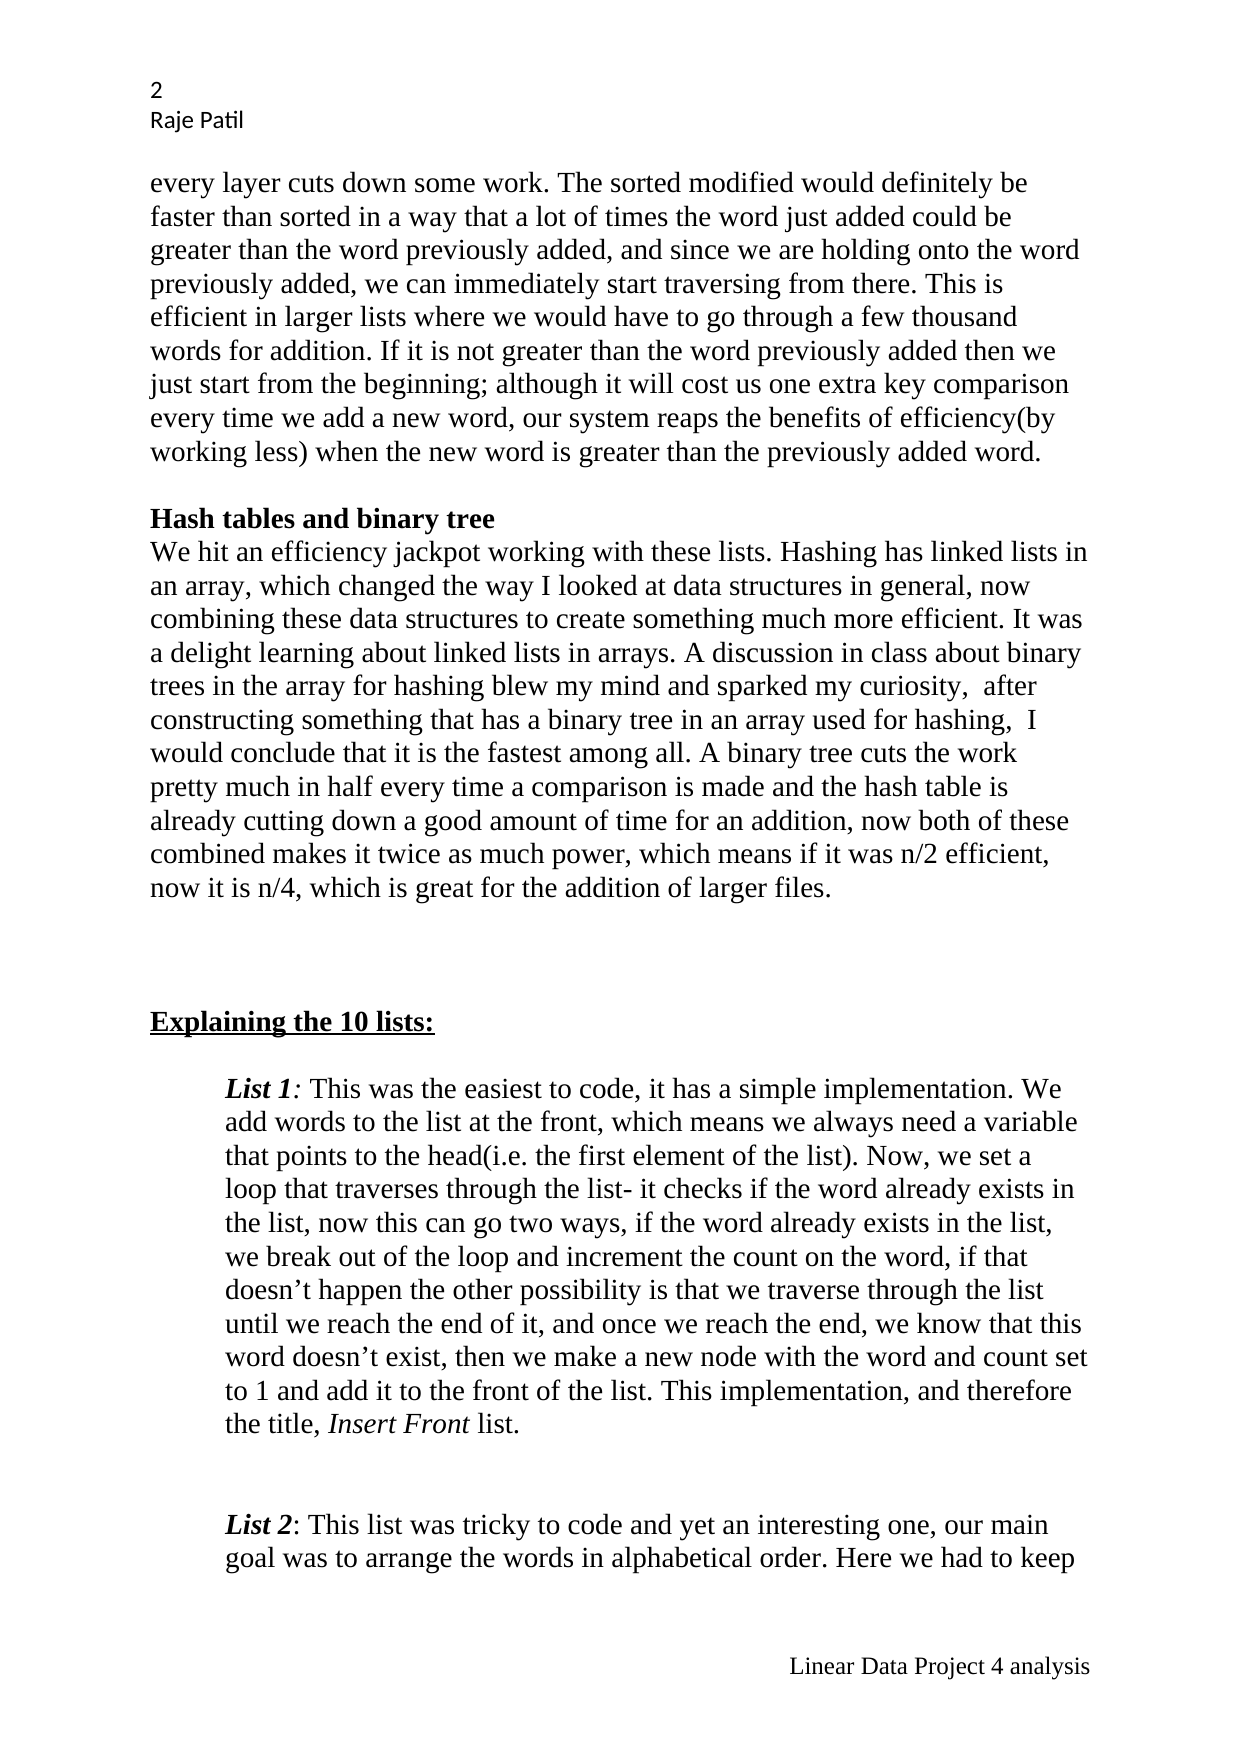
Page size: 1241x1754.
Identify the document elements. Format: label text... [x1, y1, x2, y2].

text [225, 1507, 1090, 1574]
text List 1: This was the easiest to code, it has a simple implementation. We add words to the list at the front, which means we always need a variable that points to the head(i.e. the first element of the list). Now, we set a loop that traverses through the list- it checks if the word already exists in the list, now this can go two ways, if the word already exists in the list, we break out of the loop and increment the count on the word, if that doesn’t happen the other possibility is that we traverse through the list until we reach the end of it, and once we reach the end, we know that this word doesn’t exist, then we make a new node with the word and count set to 1 and add it to the front of the list. This implementation, and therefore the title, Insert Front list. [225, 1071, 1090, 1440]
text Explaining the 10 lists: [150, 1004, 1090, 1037]
text We hit an efficiency jackpot working with these lists. Hashing has linked lists in an array, which changed the way I looked at data structures in general, now combining these data structures to create something much more efficient. It was a delight learning about linked lists in arrays. A discussion in class about binary trees in the array for hashing blew my mind and sparked my curiosity, after constructing something that has a binary tree in an array used for hashing, I would conclude that it is the fastest among all. A binary tree cuts the work pretty much in half every time a comparison is made and the hash table is already cutting down a good amount of time for an addition, now both of these combined makes it twice as much power, which means if it was n/2 efficient, now it is n/4, which is great for the addition of larger files. [150, 534, 1090, 903]
text Hash tables and binary tree [150, 501, 1090, 534]
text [150, 165, 1090, 467]
